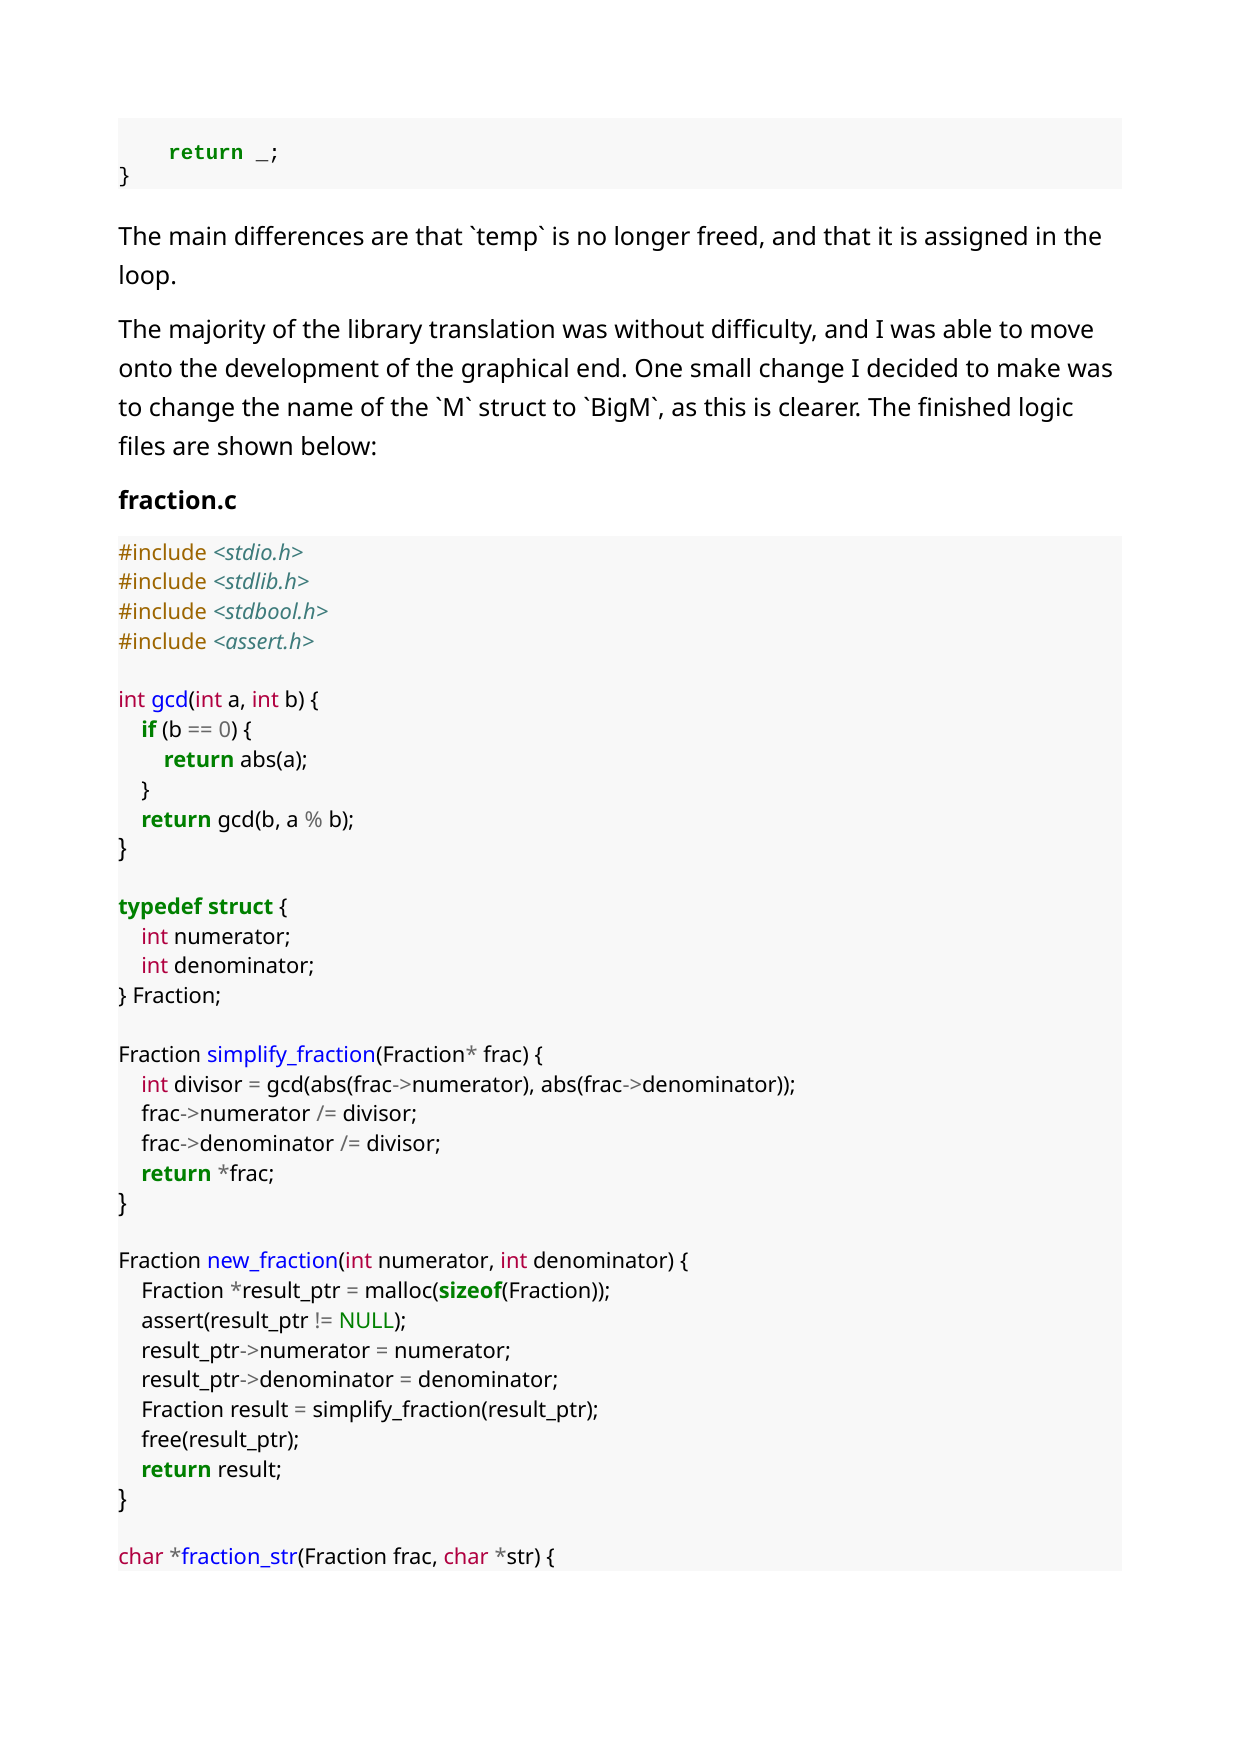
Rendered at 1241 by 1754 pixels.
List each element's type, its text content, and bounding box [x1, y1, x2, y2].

text typedef struct { [118, 891, 1122, 921]
text #include <stdio.h> [118, 536, 1122, 566]
text } [118, 774, 1122, 803]
text The majority of the library translation was without difficulty, and I was able to move onto the development of the graphical end. One small change I decided to make was to change the name of the `M` struct to `BigM`, as this is clearer. The finished logic files are shown below: [118, 311, 1122, 463]
text frac->numerator /= divisor; [118, 1098, 1122, 1128]
text The main differences are that `temp` is no longer freed, and that it is assigned in the loop. [118, 218, 1122, 292]
text fraction.c [118, 483, 1122, 517]
text result_ptr->denominator = denominator; [118, 1364, 1122, 1394]
text free(result_ptr); [118, 1424, 1122, 1454]
text int denominator; [118, 950, 1122, 980]
text return abs(a); [118, 744, 1122, 774]
text result_ptr->numerator = numerator; [118, 1334, 1122, 1364]
text return _; [118, 142, 1122, 165]
text Fraction new_fraction(int numerator, int denominator) { [118, 1245, 1122, 1275]
text assert(result_ptr != NULL); [118, 1305, 1122, 1334]
text } Fraction; [118, 980, 1122, 1010]
text if (b == 0) { [118, 714, 1122, 744]
text return gcd(b, a % b); [118, 803, 1122, 833]
text Fraction *result_ptr = malloc(sizeof(Fraction)); [118, 1275, 1122, 1305]
text } [118, 833, 1122, 862]
text } [118, 165, 1122, 189]
text char *fraction_str(Fraction frac, char *str) { [118, 1541, 1122, 1571]
text #include <stdlib.h> [118, 566, 1122, 596]
text } [118, 1483, 1122, 1512]
text Fraction simplify_fraction(Fraction* frac) { [118, 1039, 1122, 1068]
text return result; [118, 1454, 1122, 1483]
text Fraction result = simplify_fraction(result_ptr); [118, 1394, 1122, 1424]
text } [118, 1188, 1122, 1216]
text #include <assert.h> [118, 626, 1122, 656]
text int gcd(int a, int b) { [118, 684, 1122, 714]
text int numerator; [118, 921, 1122, 950]
text #include <stdbool.h> [118, 596, 1122, 626]
text return *frac; [118, 1158, 1122, 1188]
text int divisor = gcd(abs(frac->numerator), abs(frac->denominator)); [118, 1068, 1122, 1098]
text frac->denominator /= divisor; [118, 1128, 1122, 1158]
